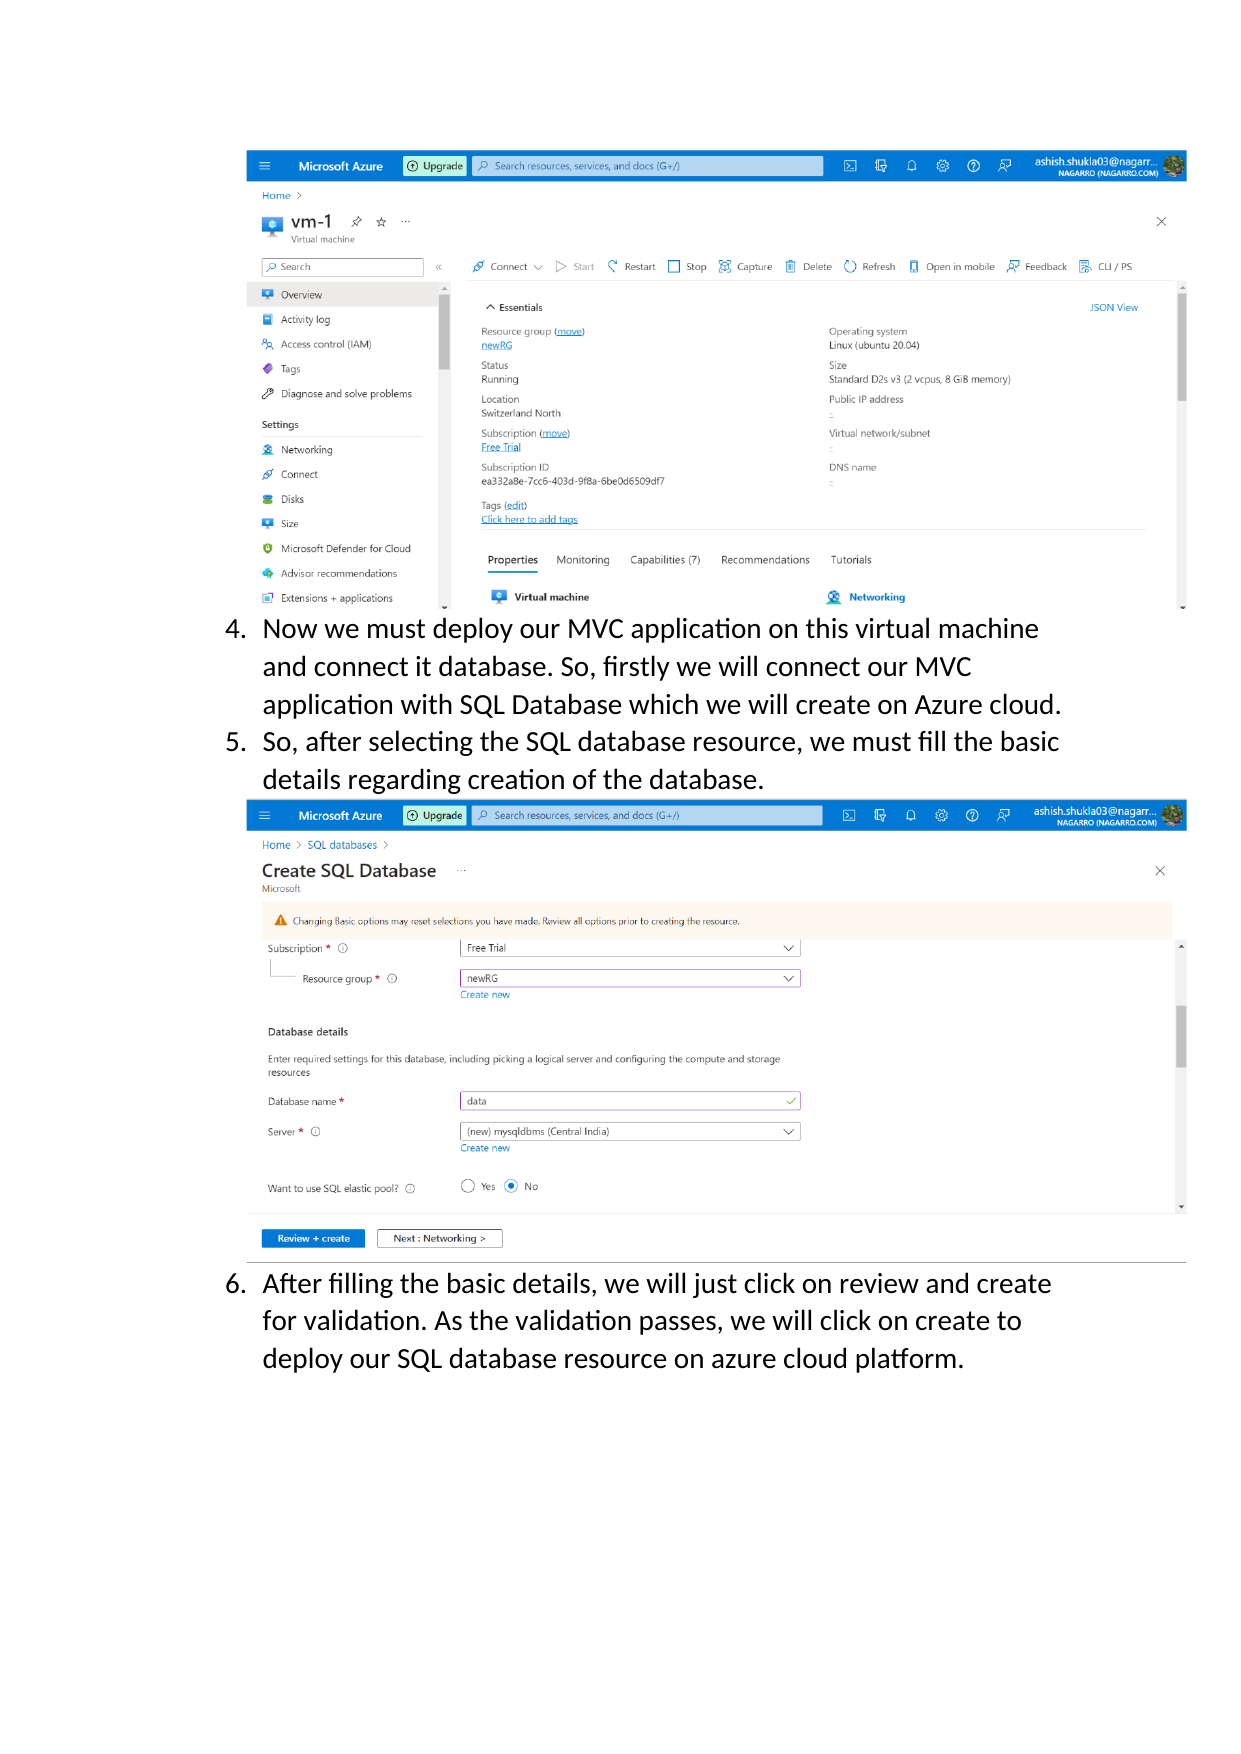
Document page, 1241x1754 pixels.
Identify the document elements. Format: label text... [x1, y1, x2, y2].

list So, after selecting the SQL database resource, we must fill the basic details regarding creation of the database. [225, 723, 1090, 797]
list After filling the basic details, we will just click on review and create for validation. As the validation passes, we will click on create to deploy our SQL database resource on azure cloud platform. [225, 1265, 1090, 1376]
picture [246, 150, 1187, 609]
picture [246, 798, 1187, 1263]
list Now we must deploy our MVC application on this virtual machine and connect it database. So, firstly we will connect our MVC application with SQL Database which we will create on Azure cloud. [225, 610, 1090, 721]
